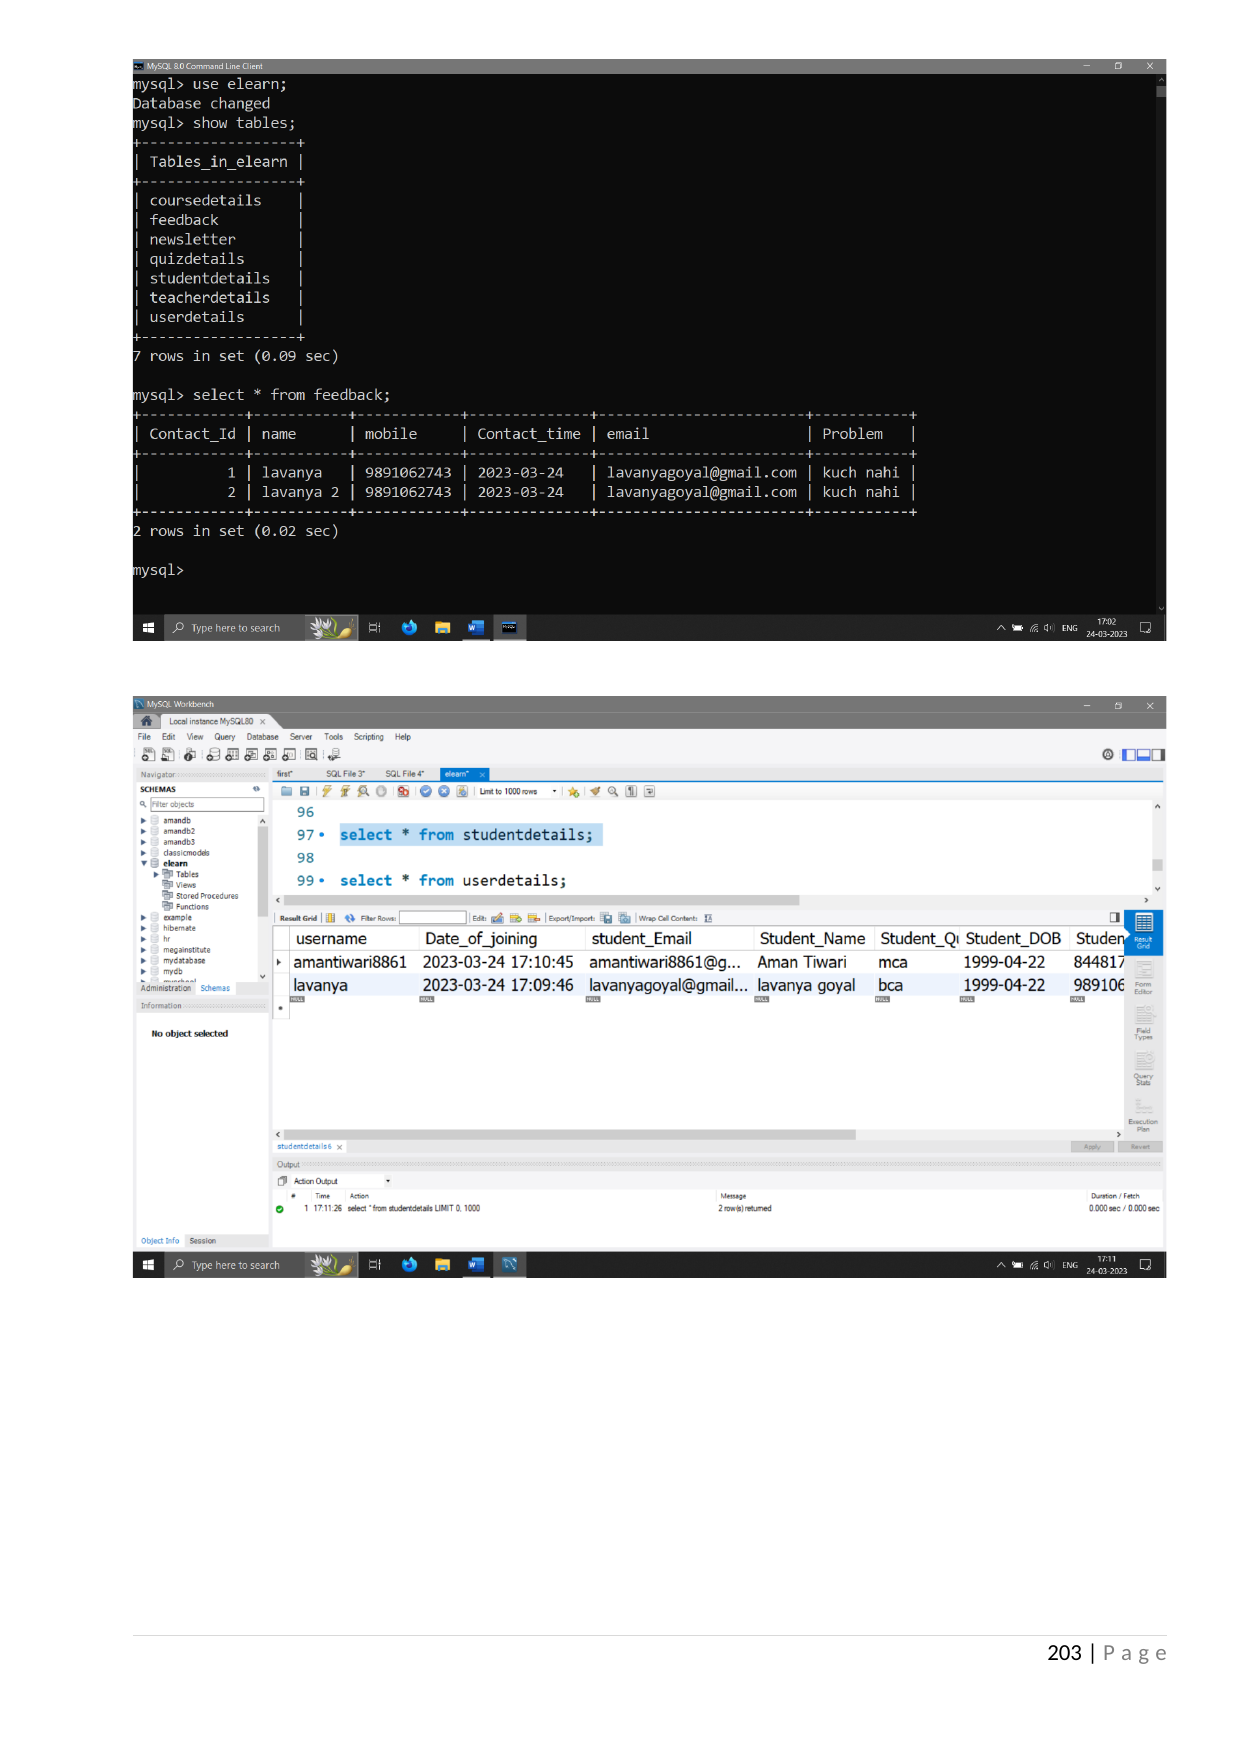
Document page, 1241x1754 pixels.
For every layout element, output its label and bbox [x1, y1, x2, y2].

picture [132, 696, 1167, 1278]
picture [132, 59, 1167, 641]
